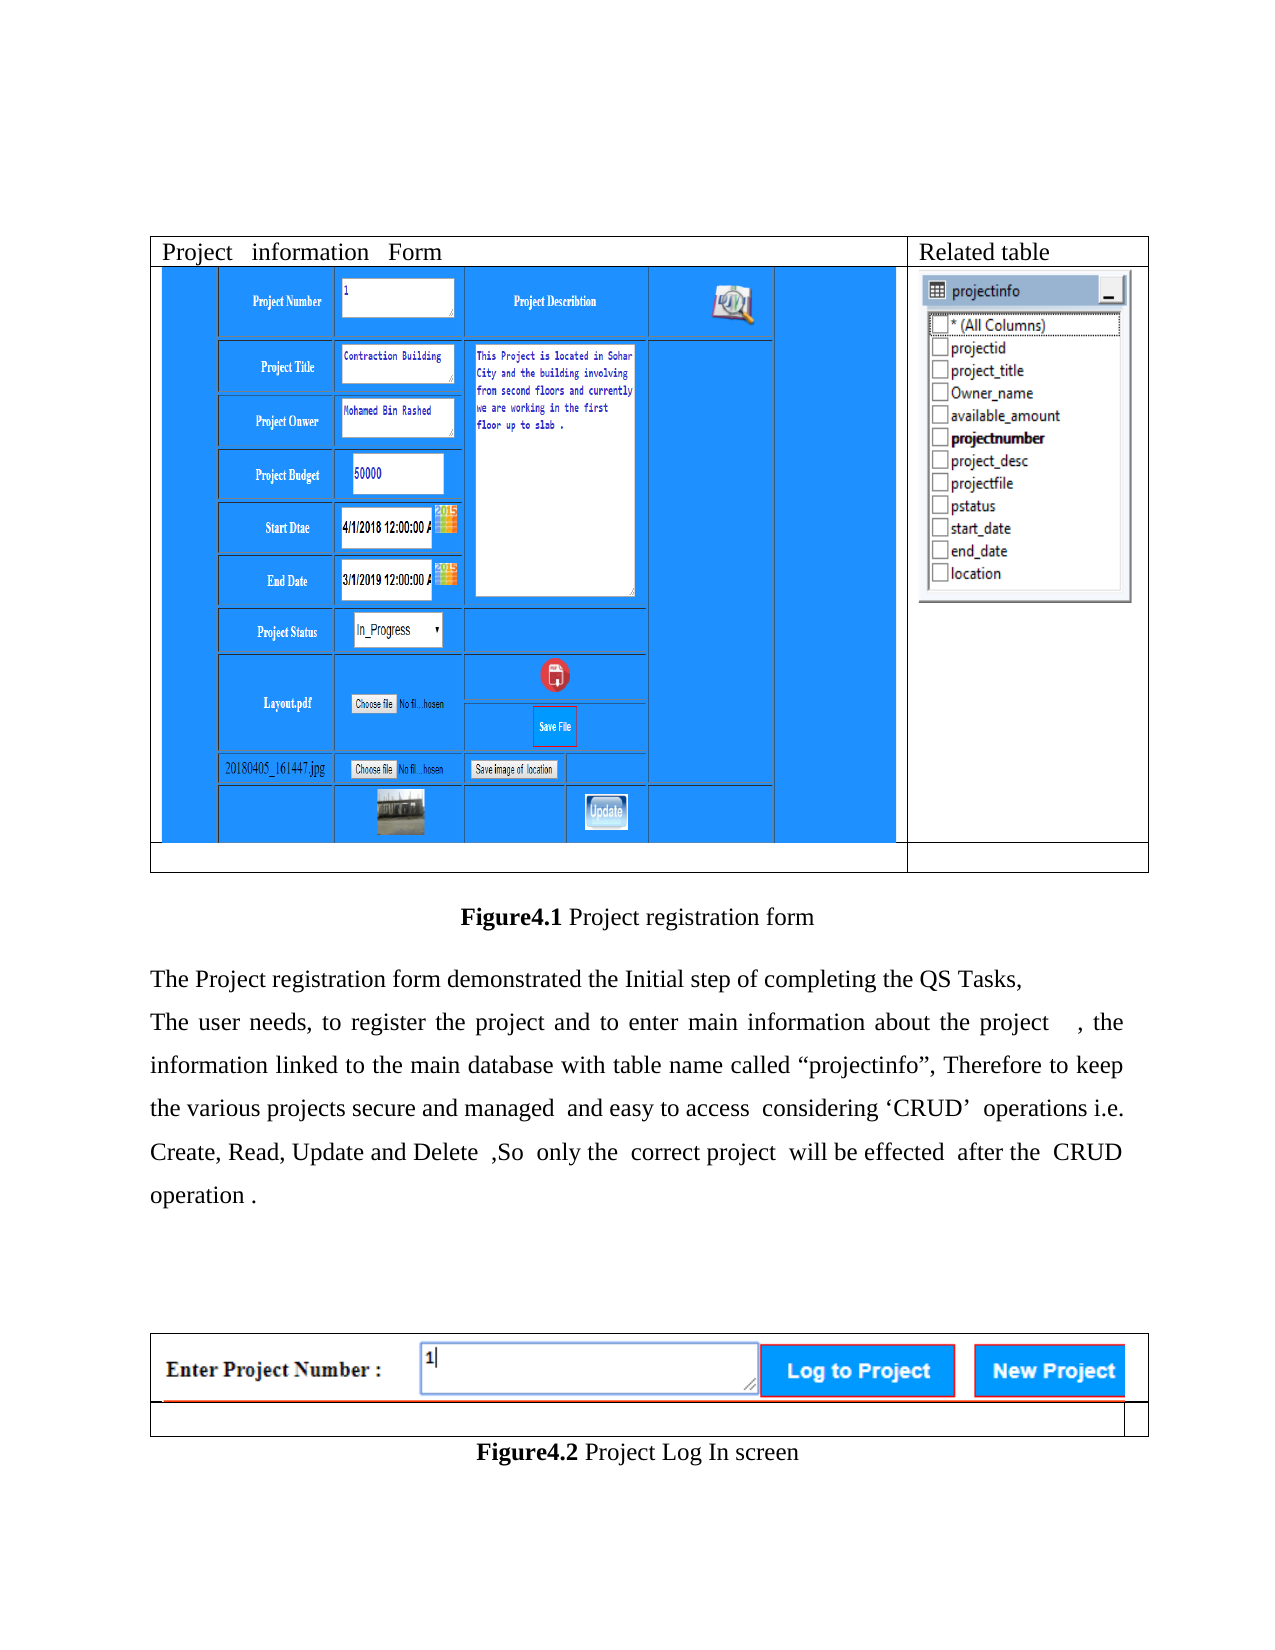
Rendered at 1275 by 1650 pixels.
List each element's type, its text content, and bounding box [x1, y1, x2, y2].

table_header [151, 1334, 161, 1401]
table_header [1125, 1334, 1148, 1401]
text The Project registration form demonstrated the Initial step of completing the QS Tasks, [150, 964, 1125, 993]
text Figure4.2 Project Log In screen [150, 1437, 1125, 1466]
picture [161, 1334, 1125, 1402]
text The user needs, to register the project and to enter main information about the project , the information linked to the main database with table name called “projectinfo”, Therefore to keep the various projects secure and managed and easy to access considering ‘CRUD’ operations i.e. Create, Read, Update and Delete ,So only the correct project will be effected after the CRUD operation . [150, 1007, 1125, 1208]
table_cell [151, 843, 907, 872]
table_cell [908, 267, 1148, 842]
table_header Related table [908, 237, 1148, 266]
table_cell [1125, 1403, 1148, 1436]
text Figure4.1 Project registration form [150, 902, 1125, 931]
table_header Project information Form [151, 237, 907, 266]
picture [918, 267, 1134, 603]
table_cell [151, 1403, 1124, 1436]
table_cell [908, 843, 1148, 872]
table_cell [897, 267, 907, 842]
table_cell [151, 267, 161, 842]
picture [161, 267, 897, 843]
